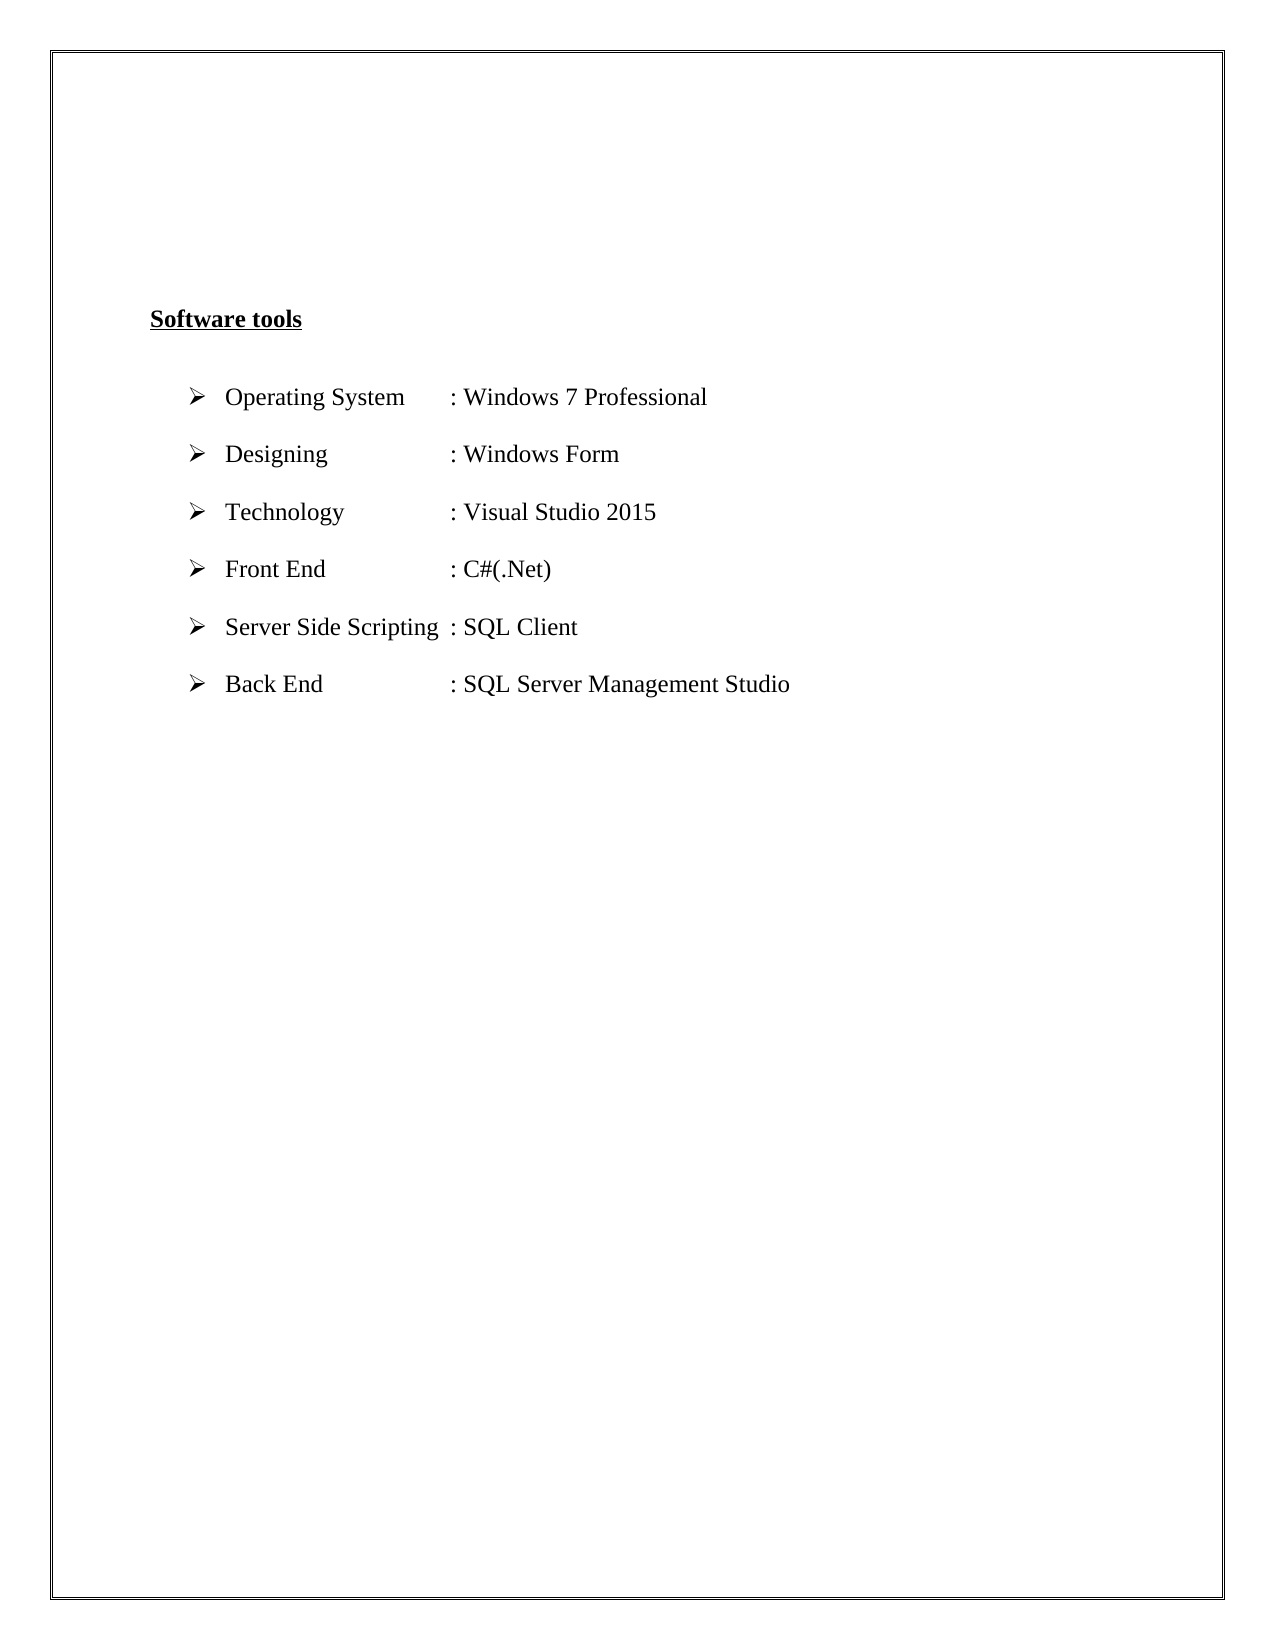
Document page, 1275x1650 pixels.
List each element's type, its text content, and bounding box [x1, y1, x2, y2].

list Back End : SQL Server Management Studio [187, 669, 1125, 698]
list Server Side Scripting : SQL Client [187, 612, 1125, 641]
list Technology : Visual Studio 2015 [187, 497, 1125, 526]
list Designing : Windows Form [187, 439, 1125, 468]
text Software tools [150, 304, 1125, 332]
list Operating System : Windows 7 Professional [187, 382, 1125, 411]
list Front End : C#(.Net) [187, 554, 1125, 583]
